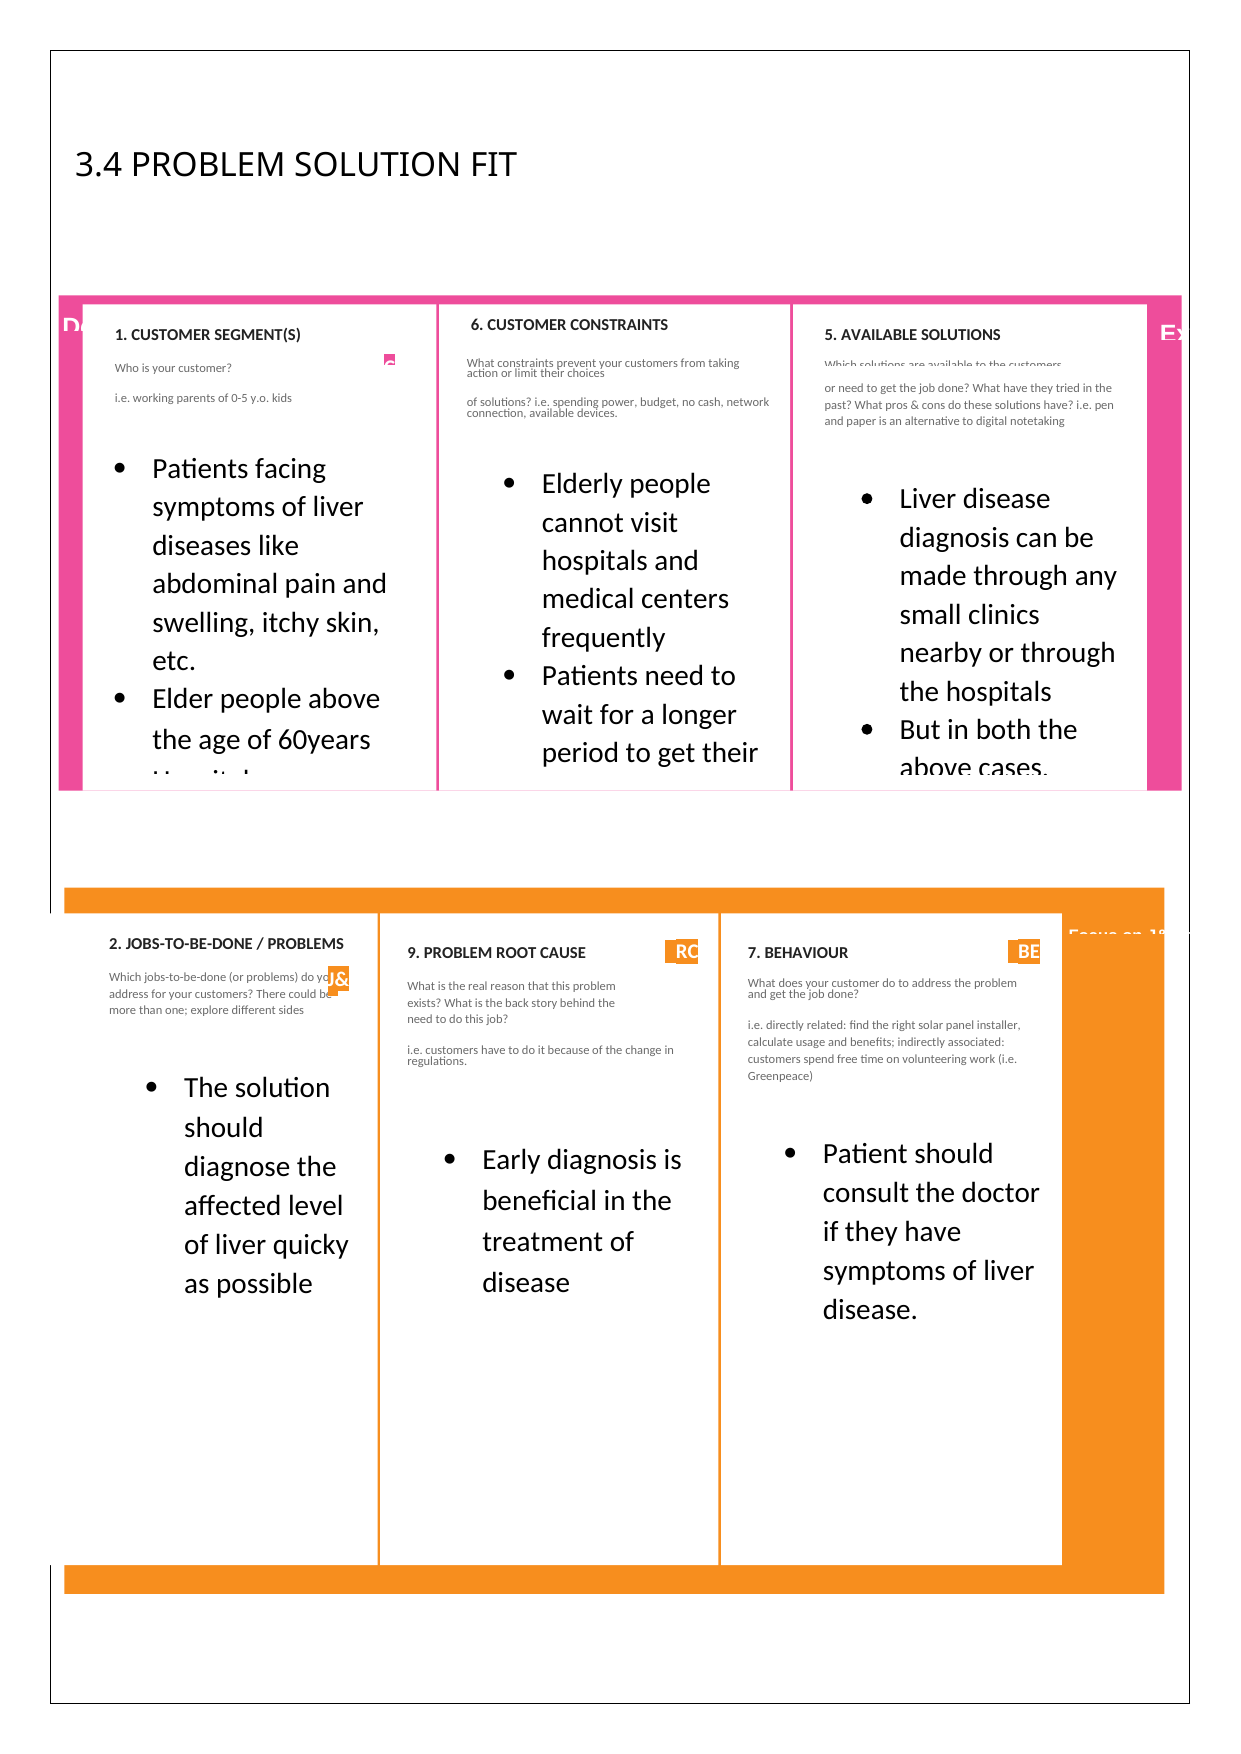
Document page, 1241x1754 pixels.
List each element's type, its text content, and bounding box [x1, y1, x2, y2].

text 3.4 PROBLEM SOLUTION FIT [75, 141, 1165, 186]
